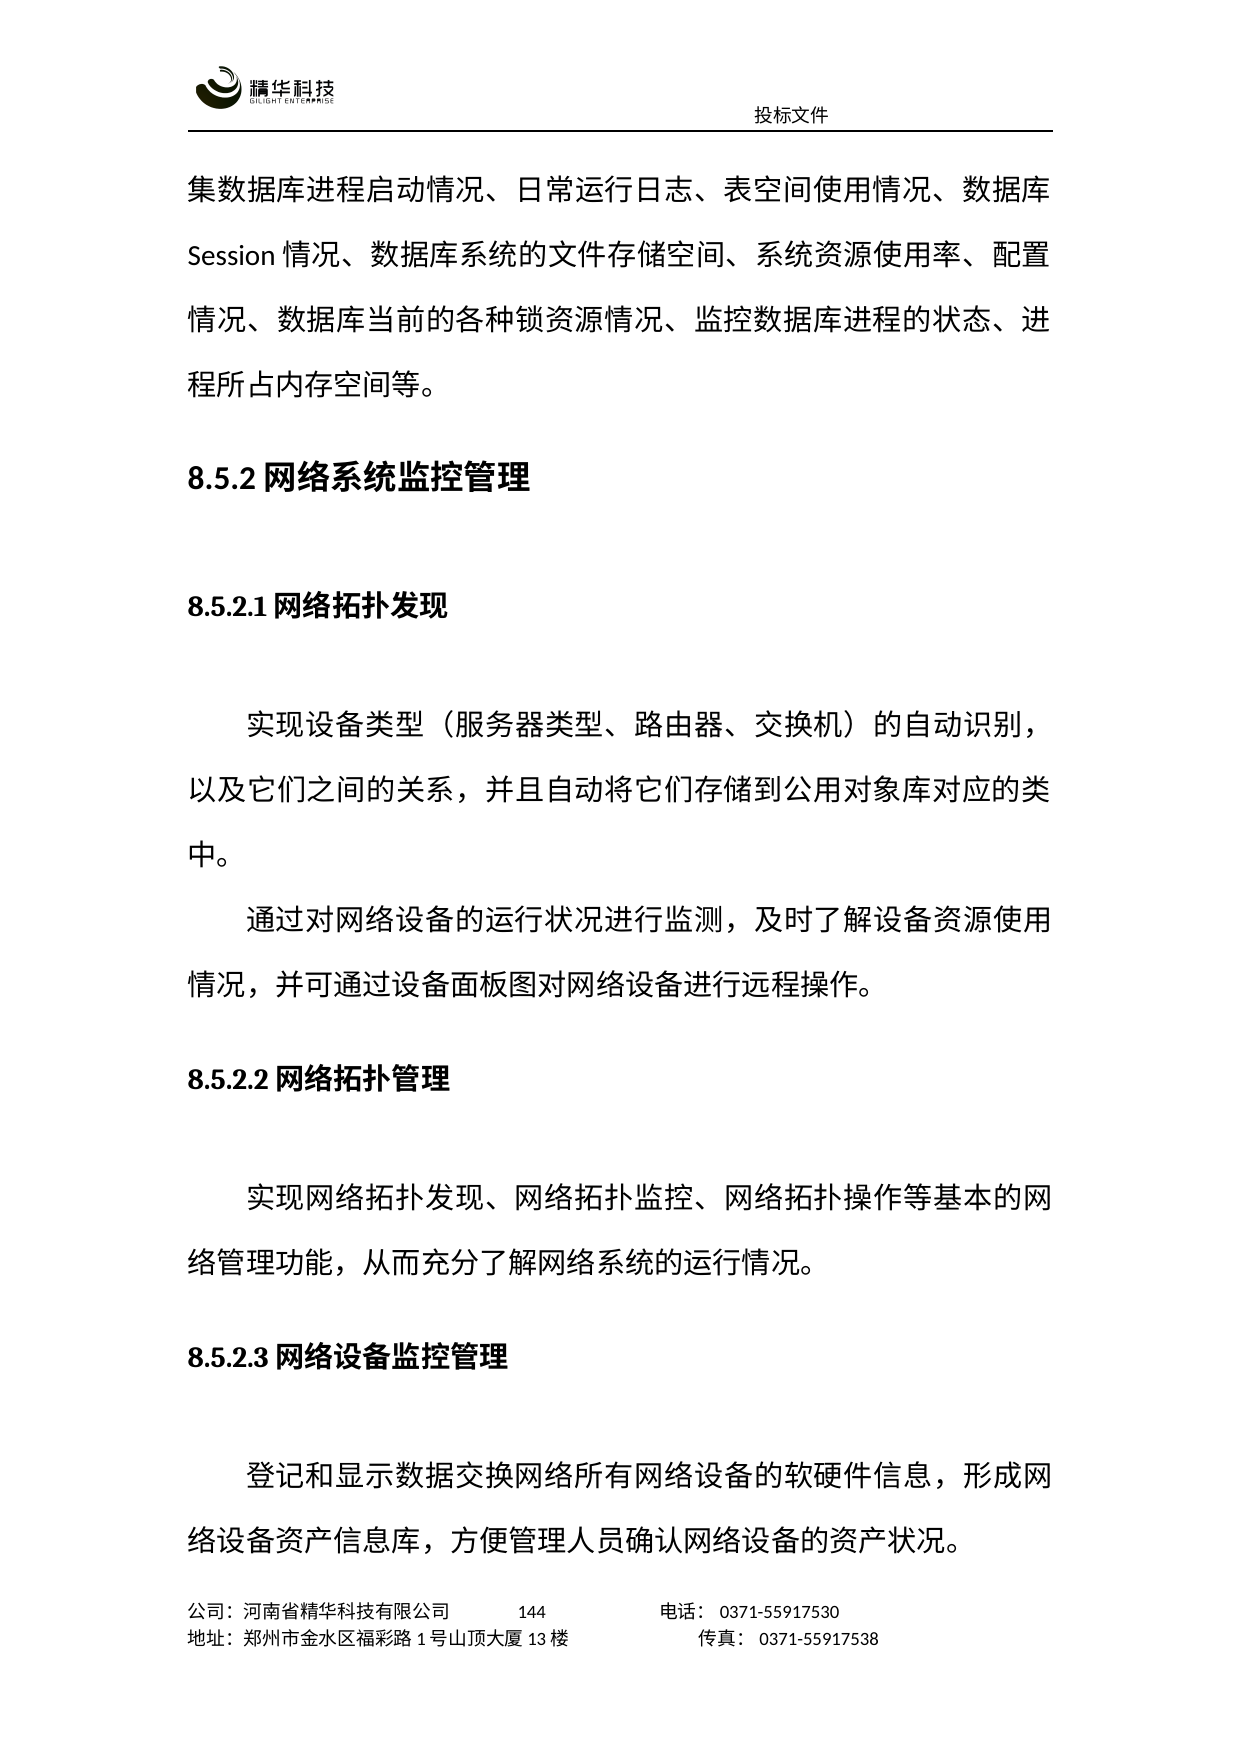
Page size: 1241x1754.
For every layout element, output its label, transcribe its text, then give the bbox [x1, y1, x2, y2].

subtitle 8.5.2.3 网络设备监控管理 [187, 1322, 1053, 1387]
text 实现设备类型（服务器类型、路由器、交换机）的自动识别，以及它们之间的关系，并且自动将它们存储到公用对象库对应的类中。 [187, 690, 1053, 885]
text 登记和显示数据交换网络所有网络设备的软硬件信息，形成网络设备资产信息库，方便管理人员确认网络设备的资产状况。 [187, 1441, 1053, 1571]
text 通过对网络设备的运行状况进行监测，及时了解设备资源使用情况，并可通过设备面板图对网络设备进行远程操作。 [187, 885, 1053, 1015]
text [187, 155, 1053, 415]
text 实现网络拓扑发现、网络拓扑监控、网络拓扑操作等基本的网络管理功能，从而充分了解网络系统的运行情况。 [187, 1163, 1053, 1293]
subtitle 8.5.2.2 网络拓扑管理 [187, 1044, 1053, 1109]
subtitle 8.5.2 网络系统监控管理 [187, 442, 1053, 507]
subtitle 8.5.2.1 网络拓扑发现 [187, 571, 1053, 636]
